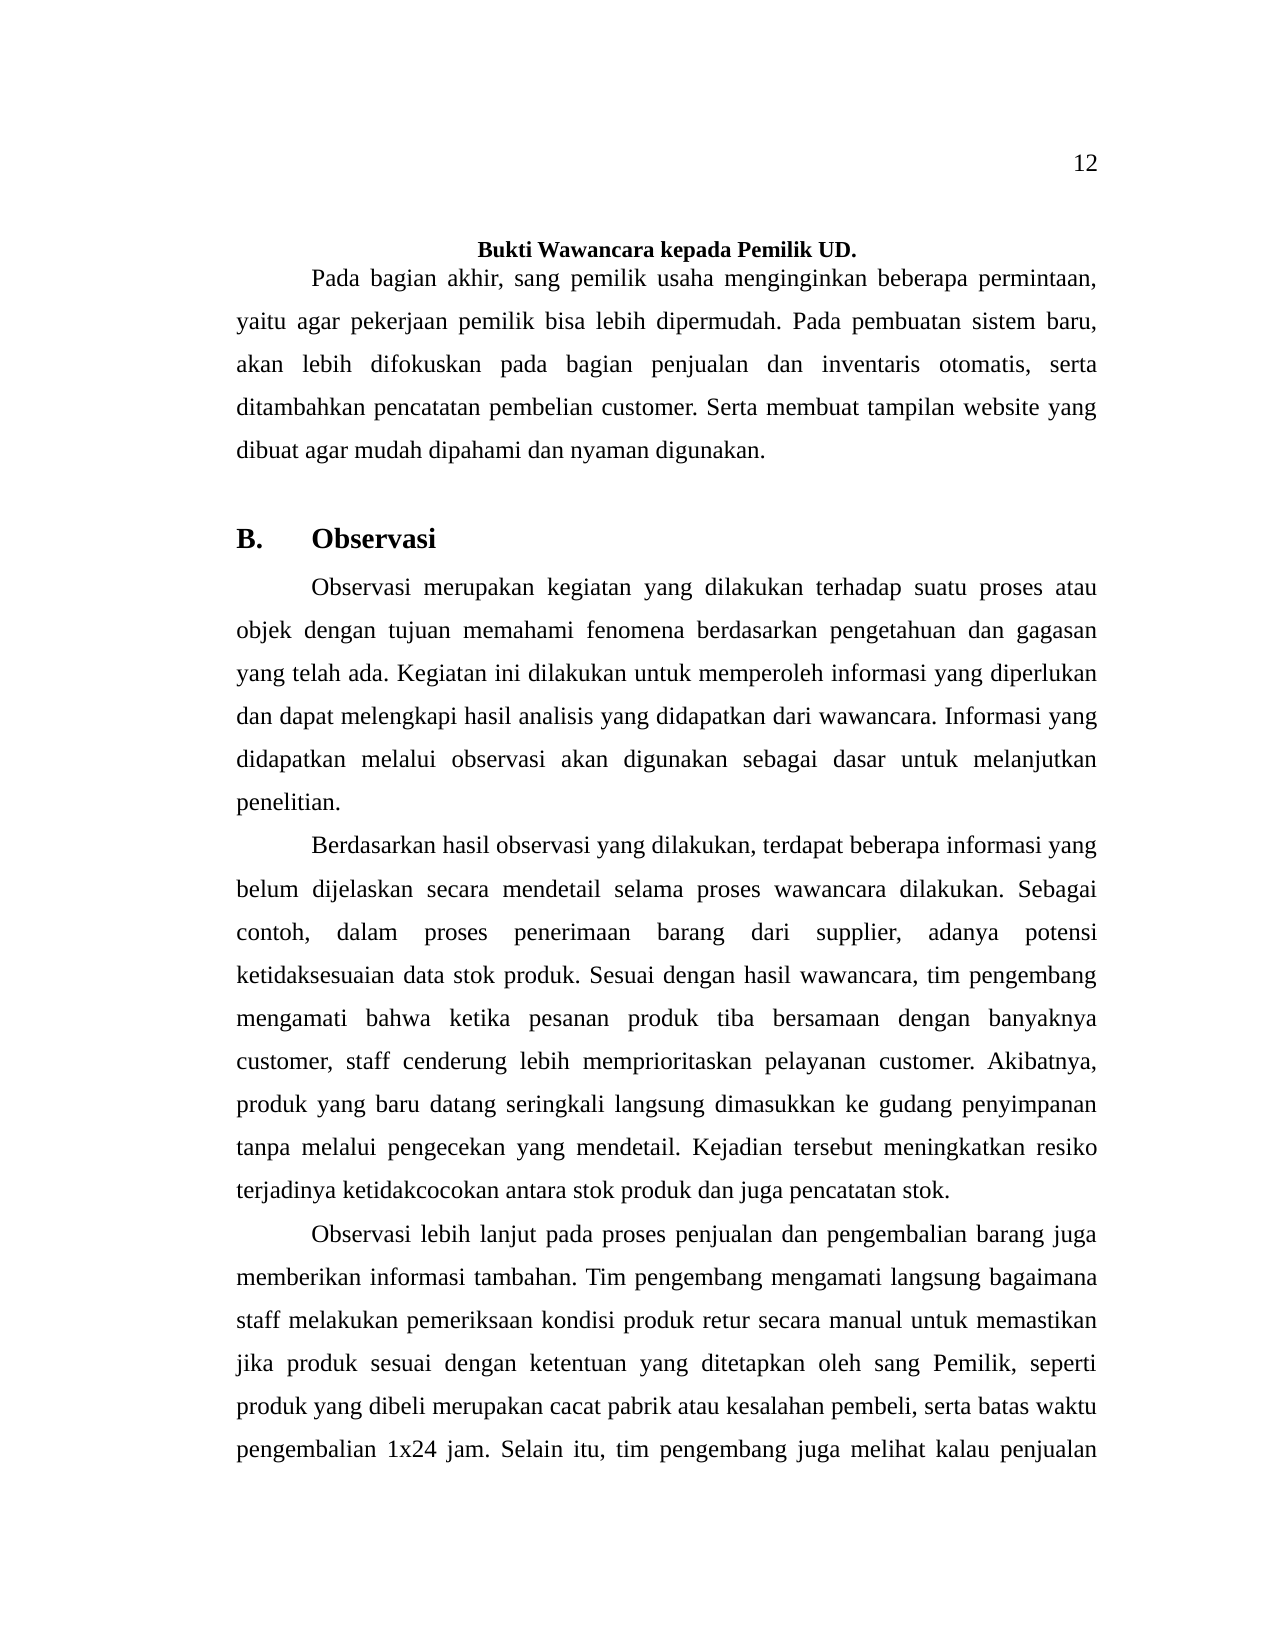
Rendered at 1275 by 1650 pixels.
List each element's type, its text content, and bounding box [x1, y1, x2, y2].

text Bukti Wawancara kepada Pemilik UD. [236, 236, 1098, 263]
text Pada bagian akhir, sang pemilik usaha menginginkan beberapa permintaan, yaitu agar pekerjaan pemilik bisa lebih dipermudah. Pada pembuatan sistem baru, akan lebih difokuskan pada bagian penjualan dan inventaris otomatis, serta ditambahkan pencatatan pembelian customer. Serta membuat tampilan website yang dibuat agar mudah dipahami dan nyaman digunakan. [236, 263, 1098, 464]
text B. Observasi [236, 521, 1098, 555]
text Berdasarkan hasil observasi yang dilakukan, terdapat beberapa informasi yang belum dijelaskan secara mendetail selama proses wawancara dilakukan. Sebagai contoh, dalam proses penerimaan barang dari supplier, adanya potensi ketidaksesuaian data stok produk. Sesuai dengan hasil wawancara, tim pengembang mengamati bahwa ketika pesanan produk tiba bersamaan dengan banyaknya customer, staff cenderung lebih memprioritaskan pelayanan customer. Akibatnya, produk yang baru datang seringkali langsung dimasukkan ke gudang penyimpanan tanpa melalui pengecekan yang mendetail. Kejadian tersebut meningkatkan resiko terjadinya ketidakcocokan antara stok produk dan juga pencatatan stok. [236, 831, 1098, 1204]
text Observasi merupakan kegiatan yang dilakukan terhadap suatu proses atau objek dengan tujuan memahami fenomena berdasarkan pengetahuan dan gagasan yang telah ada. Kegiatan ini dilakukan untuk memperoleh informasi yang diperlukan dan dapat melengkapi hasil analisis yang didapatkan dari wawancara. Informasi yang didapatkan melalui observasi akan digunakan sebagai dasar untuk melanjutkan penelitian. [236, 572, 1098, 816]
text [236, 1219, 1098, 1463]
